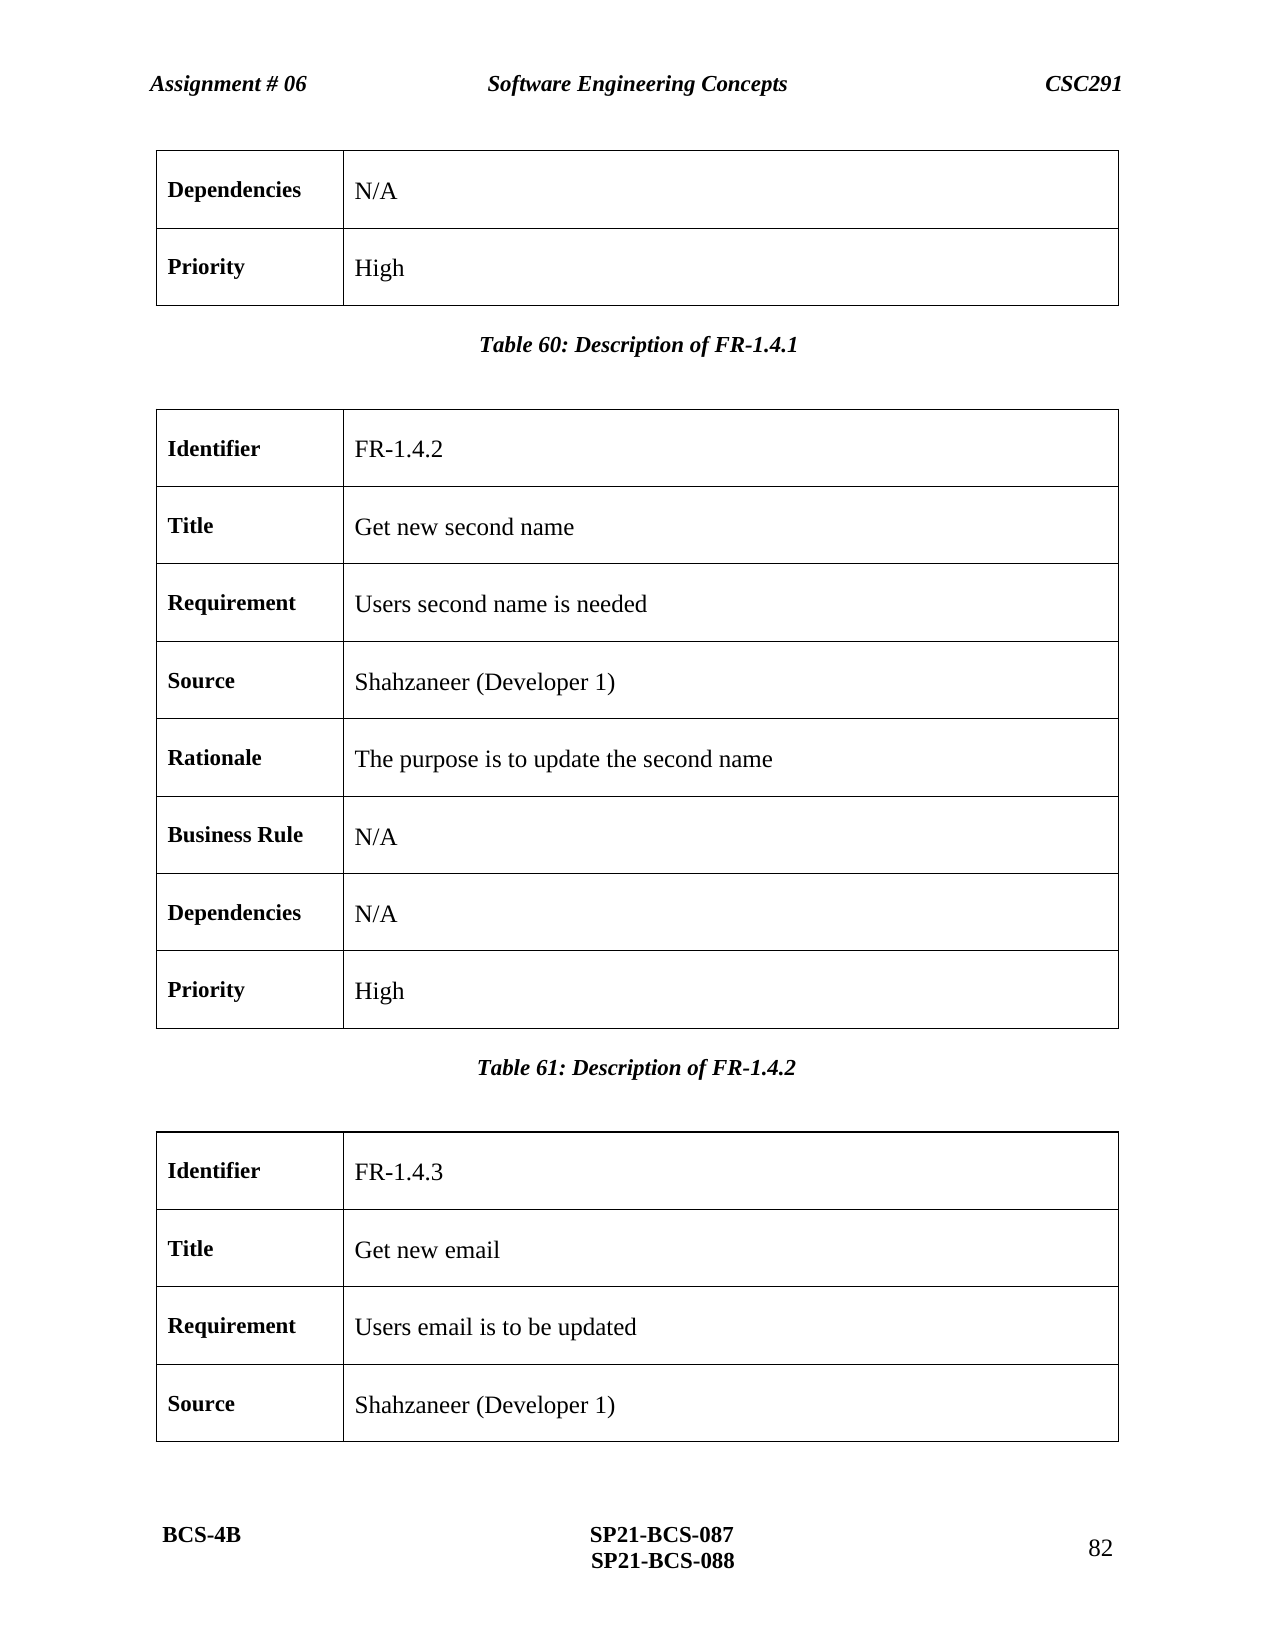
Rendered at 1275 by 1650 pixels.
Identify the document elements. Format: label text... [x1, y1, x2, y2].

table_cell Rationale [157, 719, 343, 796]
table_cell Get new second name [344, 487, 1118, 563]
table_cell Source [157, 1365, 343, 1441]
table_cell Shahzaneer (Developer 1) [344, 642, 1118, 718]
table_header Identifier [157, 1133, 343, 1209]
table_cell Get new email [344, 1210, 1118, 1286]
table_header FR-1.4.3 [344, 1133, 1118, 1209]
table_cell Source [157, 642, 343, 718]
table_cell N/A [344, 874, 1118, 950]
table_header FR-1.4.2 [344, 410, 1118, 486]
table_cell N/A [344, 151, 1118, 227]
table_cell High [344, 951, 1118, 1028]
table_cell Dependencies [157, 151, 343, 227]
table_header Identifier [157, 410, 343, 486]
table_cell Priority [157, 229, 343, 305]
table_cell Shahzaneer (Developer 1) [344, 1365, 1118, 1441]
table_cell Title [157, 487, 343, 563]
table_cell Requirement [157, 1287, 343, 1364]
table_cell Title [157, 1210, 343, 1286]
table_cell Business Rule [157, 797, 343, 873]
table_cell Users email is to be updated [344, 1287, 1118, 1364]
table_cell Users second name is needed [344, 564, 1118, 641]
table_cell The purpose is to update the second name [344, 719, 1118, 796]
table_cell Requirement [157, 564, 343, 641]
list Table 60: Description of FR-1.4.1 [199, 331, 1125, 357]
table_cell N/A [344, 797, 1118, 873]
text Table 61: Description of FR-1.4.2 [150, 1054, 1125, 1080]
table_cell High [344, 229, 1118, 305]
table_cell Dependencies [157, 874, 343, 950]
table_cell Priority [157, 951, 343, 1028]
